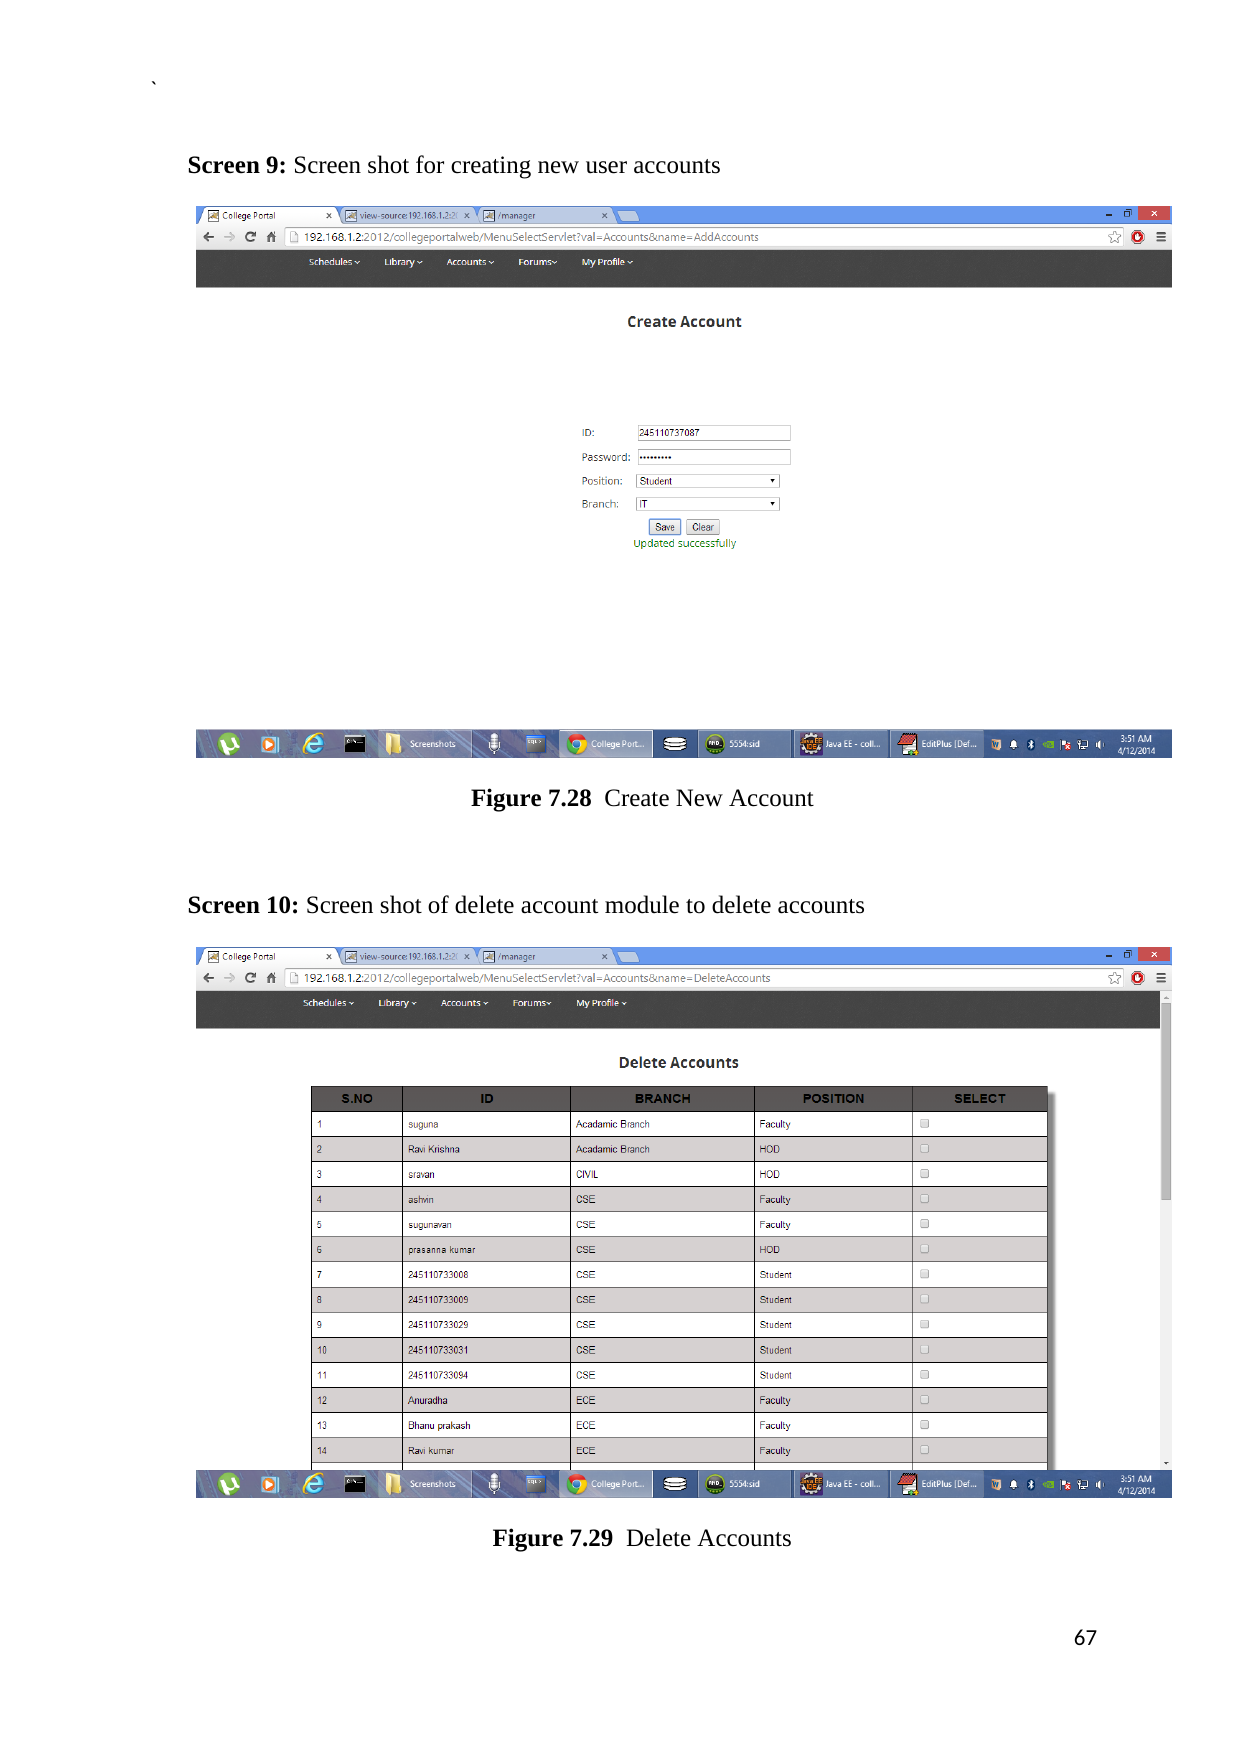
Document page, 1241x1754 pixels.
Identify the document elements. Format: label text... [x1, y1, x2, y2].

text Figure 7.29 Delete Accounts [187, 1523, 1097, 1552]
text Figure 7.28 Create New Account [187, 783, 1097, 811]
text Screen 9: Screen shot for creating new user accounts [187, 150, 1097, 179]
picture [196, 206, 1172, 758]
picture [196, 947, 1172, 1498]
text Screen 10: Screen shot of delete account module to delete accounts [187, 890, 1097, 919]
